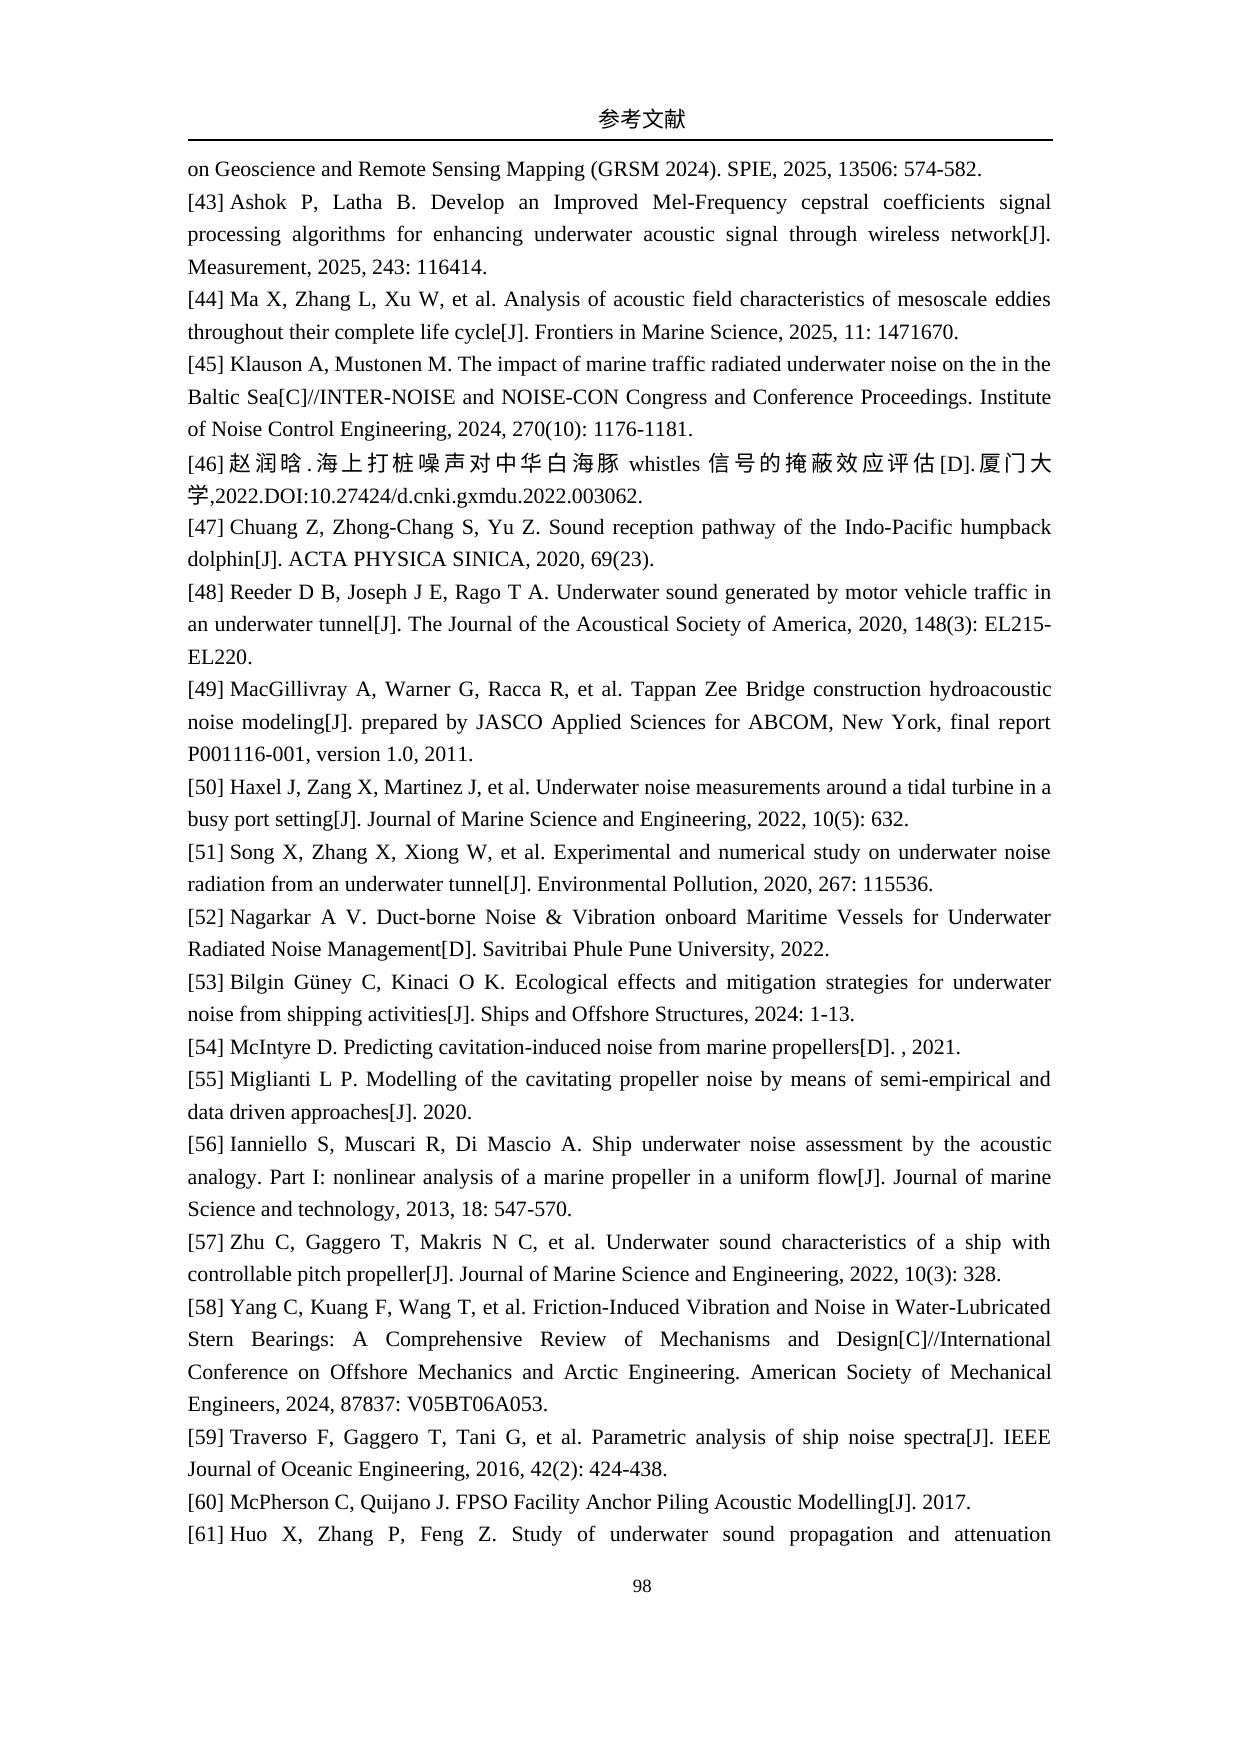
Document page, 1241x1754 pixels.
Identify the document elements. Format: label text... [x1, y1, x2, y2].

list Haxel J, Zang X, Martinez J, et al. Underwater noise measurements around a tidal turbine in a busy port setting[J]. Journal of Marine Science and Engineering, 2022, 10(5): 632. [187, 770, 1053, 835]
list Ma X, Zhang L, Xu W, et al. Analysis of acoustic field characteristics of mesoscale eddies throughout their complete life cycle[J]. Frontiers in Marine Science, 2025, 11: 1471670. [187, 283, 1053, 348]
list Ianniello S, Muscari R, Di Mascio A. Ship underwater noise assessment by the acoustic analogy. Part I: nonlinear analysis of a marine propeller in a uniform flow[J]. Journal of marine Science and technology, 2013, 18: 547-570. [187, 1128, 1053, 1225]
list Bilgin Güney C, Kinaci O K. Ecological effects and mitigation strategies for underwater noise from shipping activities[J]. Ships and Offshore Structures, 2024: 1-13. [187, 965, 1053, 1030]
list Chuang Z, Zhong-Chang S, Yu Z. Sound reception pathway of the Indo-Pacific humpback dolphin[J]. ACTA PHYSICA SINICA, 2020, 69(23). [187, 510, 1053, 575]
list MacGillivray A, Warner G, Racca R, et al. Tappan Zee Bridge construction hydroacoustic noise modeling[J]. prepared by JASCO Applied Sciences for ABCOM, New York, final report P001116-001, version 1.0, 2011. [187, 673, 1053, 770]
list McPherson C, Quijano J. FPSO Facility Anchor Piling Acoustic Modelling[J]. 2017. [187, 1485, 1053, 1518]
list Miglianti L P. Modelling of the cavitating propeller noise by means of semi-empirical and data driven approaches[J]. 2020. [187, 1063, 1053, 1128]
list Reeder D B, Joseph J E, Rago T A. Underwater sound generated by motor vehicle traffic in an underwater tunnel[J]. The Journal of the Acoustical Society of America, 2020, 148(3): EL215-EL220. [187, 575, 1053, 673]
list Ashok P, Latha B. Develop an Improved Mel-Frequency cepstral coefficients signal processing algorithms for enhancing underwater acoustic signal through wireless network[J]. Measurement, 2025, 243: 116414. [187, 246, 1053, 283]
list 赵润晗.海上打桩噪声对中华白海豚whistles信号的掩蔽效应评估[D].厦门大学,2022.DOI:10.27424/d.cnki.gxmdu.2022.003062. [187, 445, 1053, 510]
list Traverso F, Gaggero T, Tani G, et al. Parametric analysis of ship noise spectra[J]. IEEE Journal of Oceanic Engineering, 2016, 42(2): 424-438. [187, 1420, 1053, 1485]
list McIntyre D. Predicting cavitation-induced noise from marine propellers[D]. , 2021. [187, 1030, 1053, 1063]
list Song X, Zhang X, Xiong W, et al. Experimental and numerical study on underwater noise radiation from an underwater tunnel[J]. Environmental Pollution, 2020, 267: 115536. [187, 835, 1053, 900]
list Klauson A, Mustonen M. The impact of marine traffic radiated underwater noise on the in the Baltic Sea[C]//INTER-NOISE and NOISE-CON Congress and Conference Proceedings. Institute of Noise Control Engineering, 2024, 270(10): 1176-1181. [187, 348, 1053, 445]
list Ashok P, Latha B. Develop an Improved Mel-Frequency cepstral coefficients signal processing algorithms for enhancing underwater acoustic signal through wireless network[J]. Measurement, 2025, 243: 116414. [187, 185, 1053, 245]
list Nagarkar A V. Duct-borne Noise & Vibration onboard Maritime Vessels for Underwater Radiated Noise Management[D]. Savitribai Phule Pune University, 2022. [187, 900, 1053, 965]
list Zhu C, Gaggero T, Makris N C, et al. Underwater sound characteristics of a ship with controllable pitch propeller[J]. Journal of Marine Science and Engineering, 2022, 10(3): 328. [187, 1225, 1053, 1290]
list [187, 153, 1053, 185]
list Yang C, Kuang F, Wang T, et al. Friction-Induced Vibration and Noise in Water-Lubricated Stern Bearings: A Comprehensive Review of Mechanisms and Design[C]//International Conference on Offshore Mechanics and Arctic Engineering. American Society of Mechanical Engineers, 2024, 87837: V05BT06A053. [187, 1290, 1053, 1420]
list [187, 1518, 1053, 1550]
